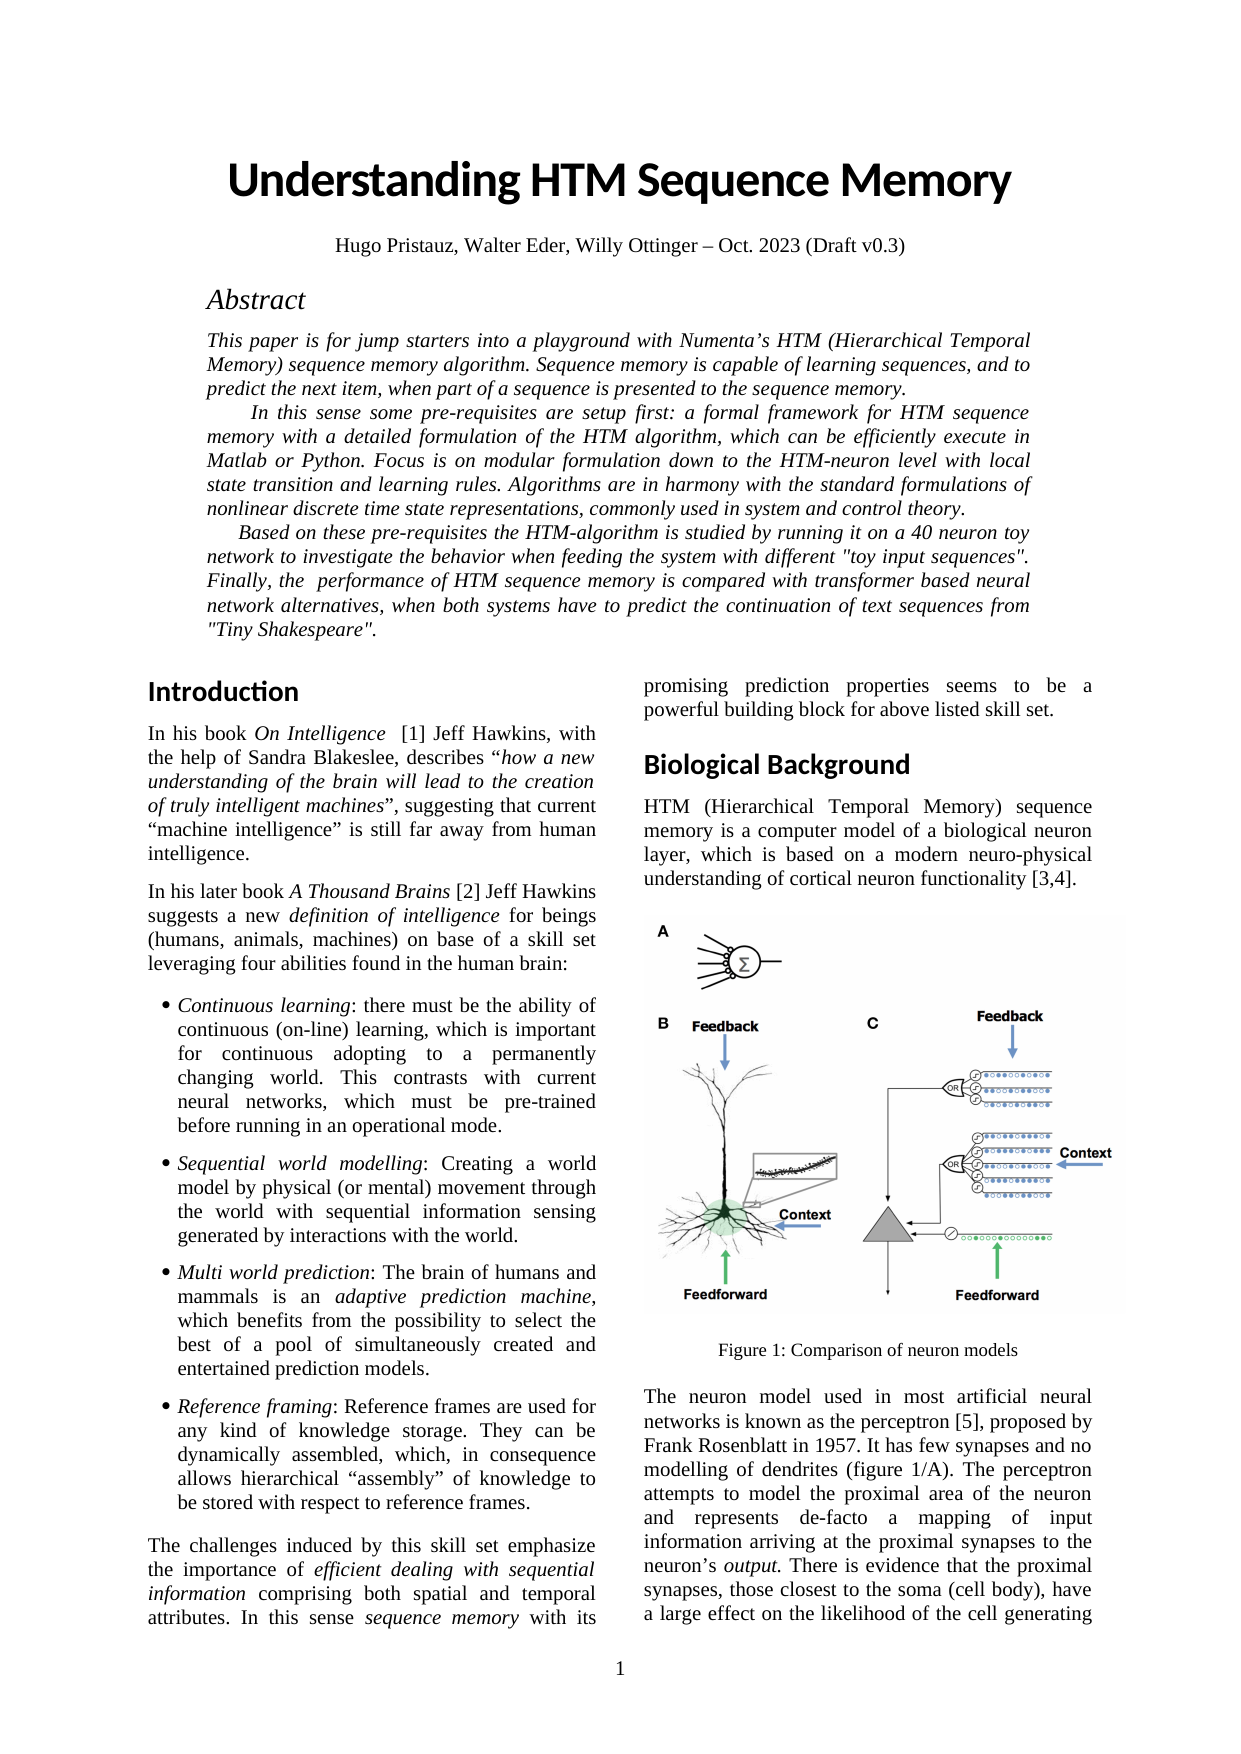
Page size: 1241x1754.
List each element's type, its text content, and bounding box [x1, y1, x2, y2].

list Continuous learning: there must be the ability of continuous (on-line) learning, which is important for continuous adopting to a permanently changing world. This contrasts with current neural networks, which must be pre-trained before running in an operational mode. [162, 993, 596, 1137]
text This paper is for jump starters into a playground with Numenta’s HTM (Hierarchical Temporal Memory) sequence memory algorithm. Sequence memory is capable of learning sequences, and to predict the next item, when part of a sequence is presented to the sequence memory. [207, 328, 1033, 400]
list Multi world prediction: The brain of humans and mammals is an adaptive prediction machine, which benefits from the possibility to select the best of a pool of simultaneously created and entertained prediction models. [162, 1260, 596, 1380]
text In his later book A Thousand Brains [2] Jeff Hawkins suggests a new definition of intelligence for beings (humans, animals, machines) on base of a skill set leveraging four abilities found in the human brain: [148, 879, 596, 975]
text In this sense some pre-requisites are setup first: a formal framework for HTM sequence memory with a detailed formulation of the HTM algorithm, which can be efficiently execute in Matlab or Python. Focus is on modular formulation down to the HTM-neuron level with local state transition and learning rules. Algorithms are in harmony with the standard formulations of nonlinear discrete time state representations, commonly used in system and control theory. [207, 400, 1033, 520]
text The challenges induced by this skill set emphasize the importance of efficient dealing with sequential information comprising both spatial and temporal attributes. In this sense sequence memory with its promising prediction properties seems to be a powerful building block for above listed skill set. [644, 673, 1093, 721]
text The challenges induced by this skill set emphasize the importance of efficient dealing with sequential information comprising both spatial and temporal attributes. In this sense sequence memory with its promising prediction properties seems to be a powerful building block for above listed skill set. [148, 1533, 596, 1629]
text Hugo Pristauz, Walter Eder, Willy Ottinger – Oct. 2023 (Draft v0.3) [148, 233, 1093, 257]
text In his book On Intelligence [1] Jeff Hawkins, with the help of Sandra Blakeslee, describes “how a new understanding of the brain will lead to the creation of truly intelligent machines”, suggesting that current “machine intelligence” is still far away from human intelligence. [148, 721, 596, 865]
list Reference framing: Reference frames are used for any kind of knowledge storage. They can be dynamically assembled, which, in consequence allows hierarchical “assembly” of knowledge to be stored with respect to reference frames. [162, 1393, 596, 1514]
title Understanding HTM Sequence Memory [148, 148, 1093, 209]
text HTM (Hierarchical Temporal Memory) sequence memory is a computer model of a biological neuron layer, which is based on a modern neuro-physical understanding of cortical neuron functionality [3,4]. [644, 794, 1093, 890]
subtitle Abstract [207, 282, 1033, 315]
list Sequential world modelling: Creating a world model by physical (or mental) movement through the world with sequential information sensing generated by interactions with the world. [162, 1151, 596, 1247]
subtitle Introduction [148, 673, 596, 708]
subtitle Biological Background [644, 746, 1093, 782]
text Based on these pre-requisites the HTM-algorithm is studied by running it on a 40 neuron toy network to investigate the behavior when feeding the system with different "toy input sequences". Finally, the performance of HTM sequence memory is compared with transformer based neural network alternatives, when both systems have to predict the continuation of text sequences from "Tiny Shakespeare". [207, 520, 1033, 641]
picture [643, 915, 1126, 1314]
text Figure 1: Comparison of neuron models [644, 1339, 1093, 1360]
